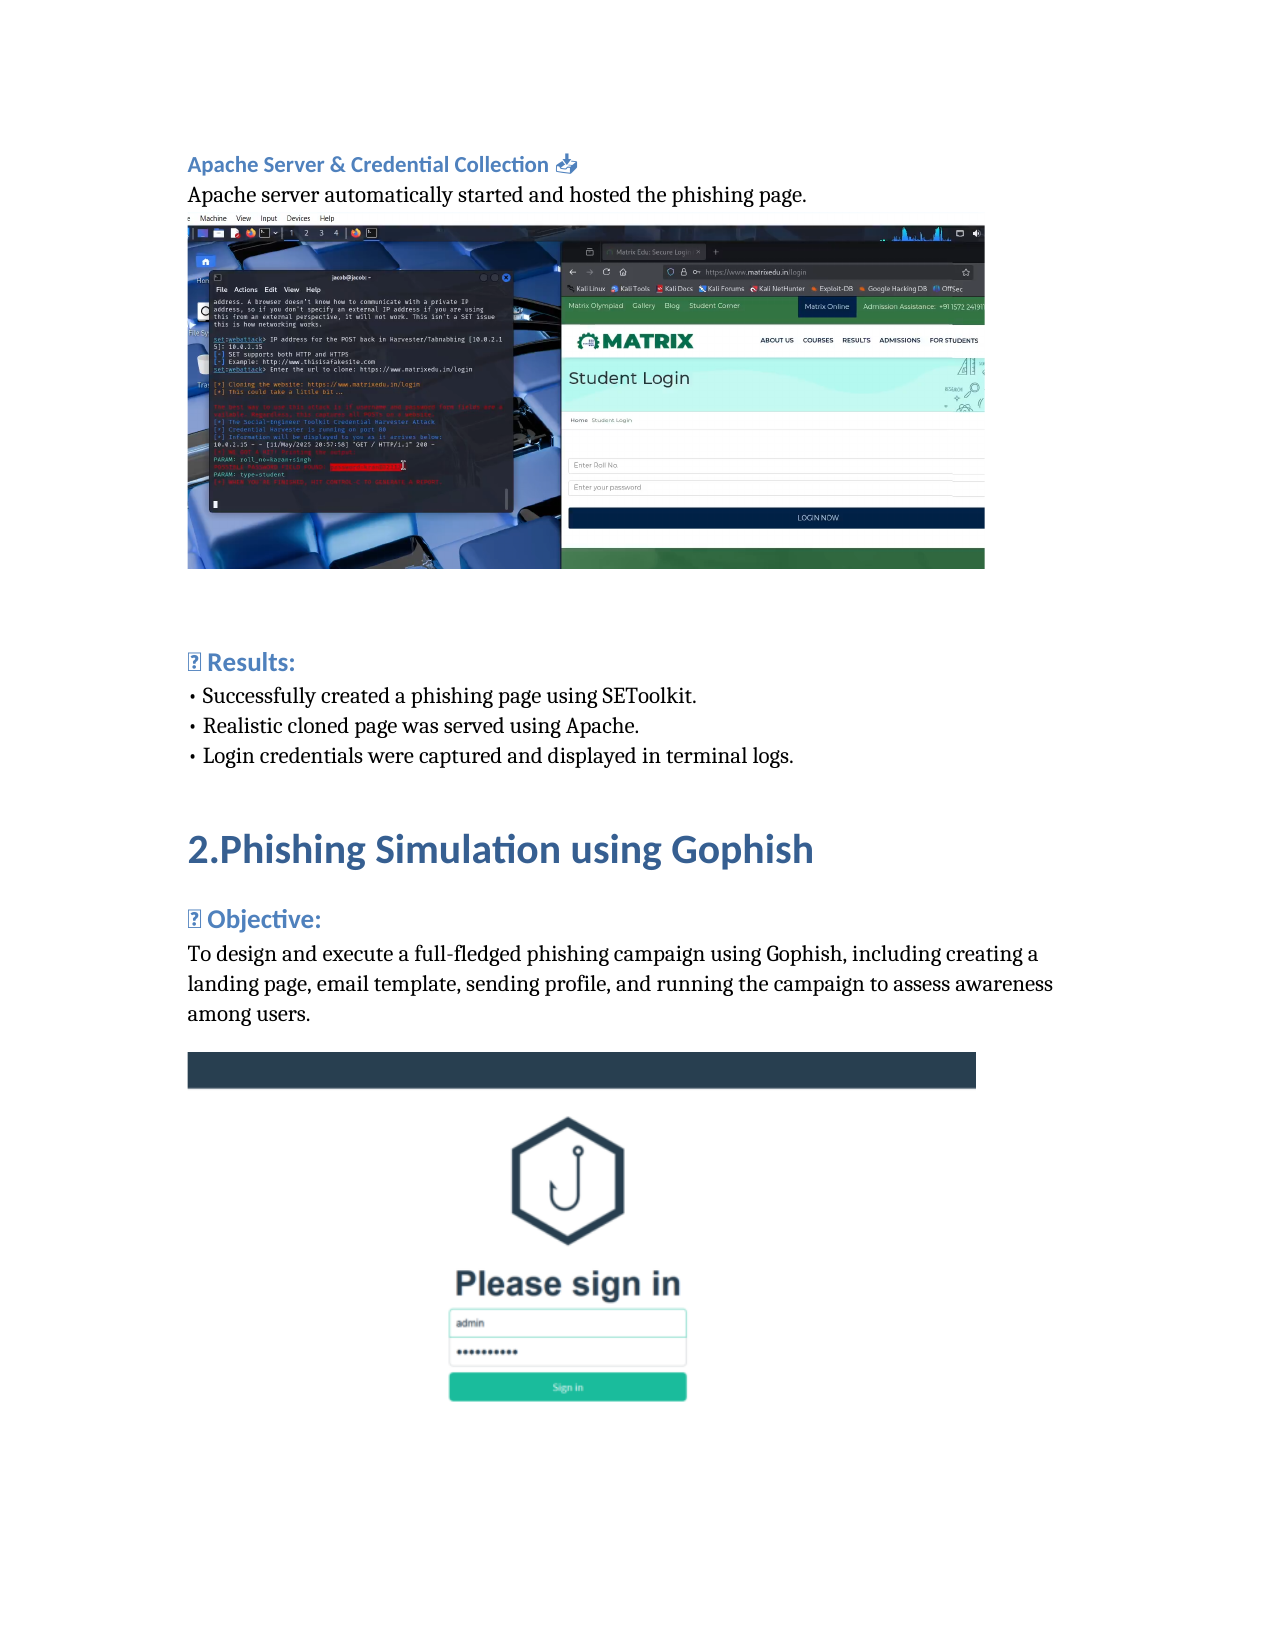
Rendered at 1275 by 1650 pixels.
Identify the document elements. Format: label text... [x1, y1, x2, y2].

text To design and execute a full-fledged phishing campaign using Gophish, including creating a landing page, email template, sending profile, and running the campaign to assess awareness among users. [187, 941, 1087, 1027]
subtitle 2.Phishing Simulation using Gophish [187, 823, 1087, 874]
subtitle ✅ Results: [187, 645, 1087, 678]
text • Successfully created a phishing page using SEToolkit. • Realistic cloned page was served using Apache. • Login credentials were captured and displayed in terminal logs. [187, 683, 1087, 769]
picture [187, 1052, 976, 1460]
subtitle Apache Server & Credential Collection 📥 [187, 150, 1087, 178]
picture [187, 212, 985, 569]
subtitle 🎯 Objective: [187, 903, 1087, 936]
